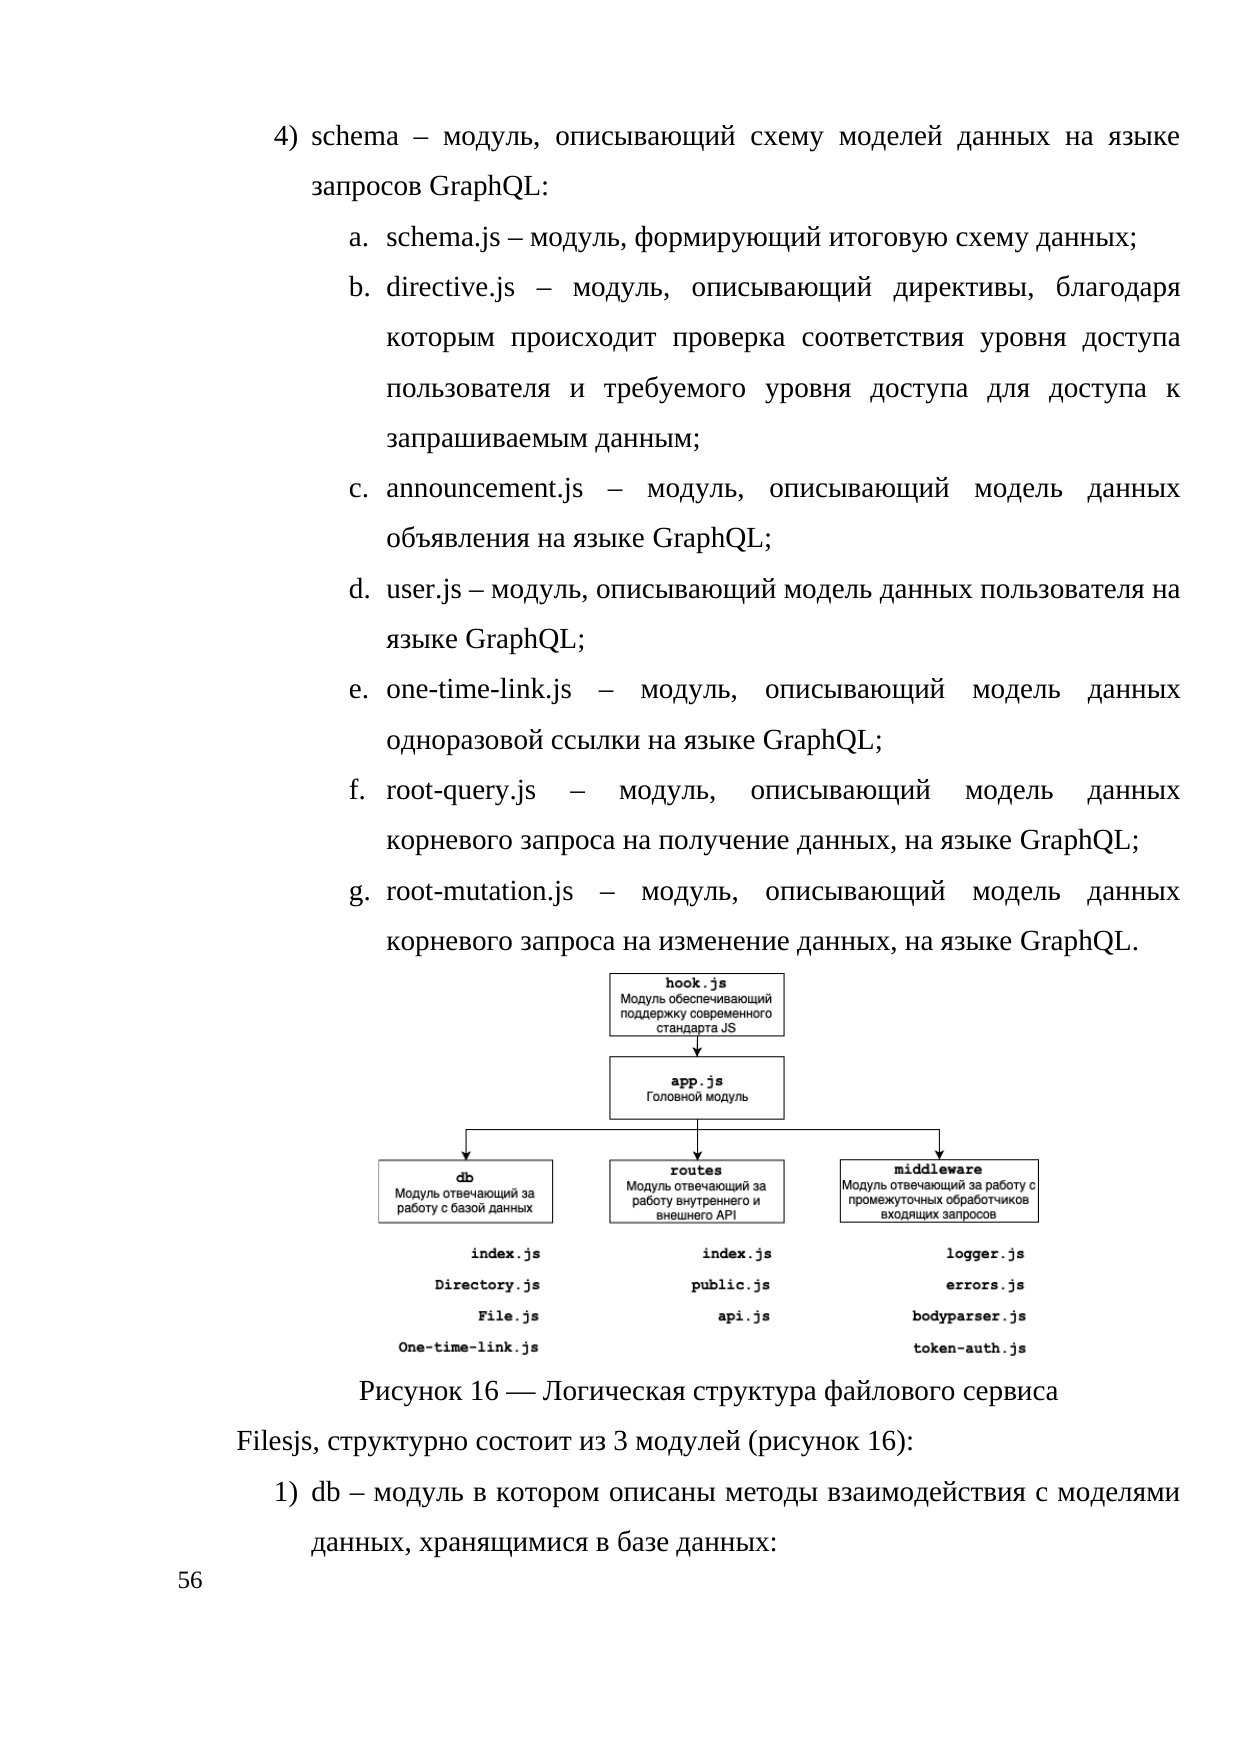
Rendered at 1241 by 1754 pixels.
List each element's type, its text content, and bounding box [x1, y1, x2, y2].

list announcement.js – модуль, описывающий модель данных объявления на языке GraphQL; [349, 470, 1181, 554]
list one-time-link.js – модуль, описывающий модель данных одноразовой ссылки на языке GraphQL; [349, 672, 1181, 755]
list root-mutation.js – модуль, описывающий модель данных корневого запроса на изменение данных, на языке GraphQL. [349, 873, 1181, 957]
text Рисунок 16 — Логическая структура файлового сервиса [177, 1373, 1181, 1407]
picture [378, 973, 1039, 1359]
list schema.js – модуль, формирующий итоговую схему данных; [349, 219, 1181, 252]
text Filesjs, структурно состоит из 3 модулей (рисунок 16): [177, 1423, 1181, 1457]
list root-query.js – модуль, описывающий модель данных корневого запроса на получение данных, на языке GraphQL; [349, 772, 1181, 856]
list schema – модуль, описывающий схему моделей данных на языке запросов GraphQL: [274, 118, 1181, 202]
list directive.js – модуль, описывающий директивы, благодаря которым происходит проверка соответствия уровня доступа пользователя и требуемого уровня доступа для доступа к запрашиваемым данным; [349, 269, 1181, 453]
list db – модуль в котором описаны методы взаимодействия с моделями данных, хранящимися в базе данных: [274, 1474, 1181, 1558]
list user.js – модуль, описывающий модель данных пользователя на языке GraphQL; [349, 571, 1181, 655]
